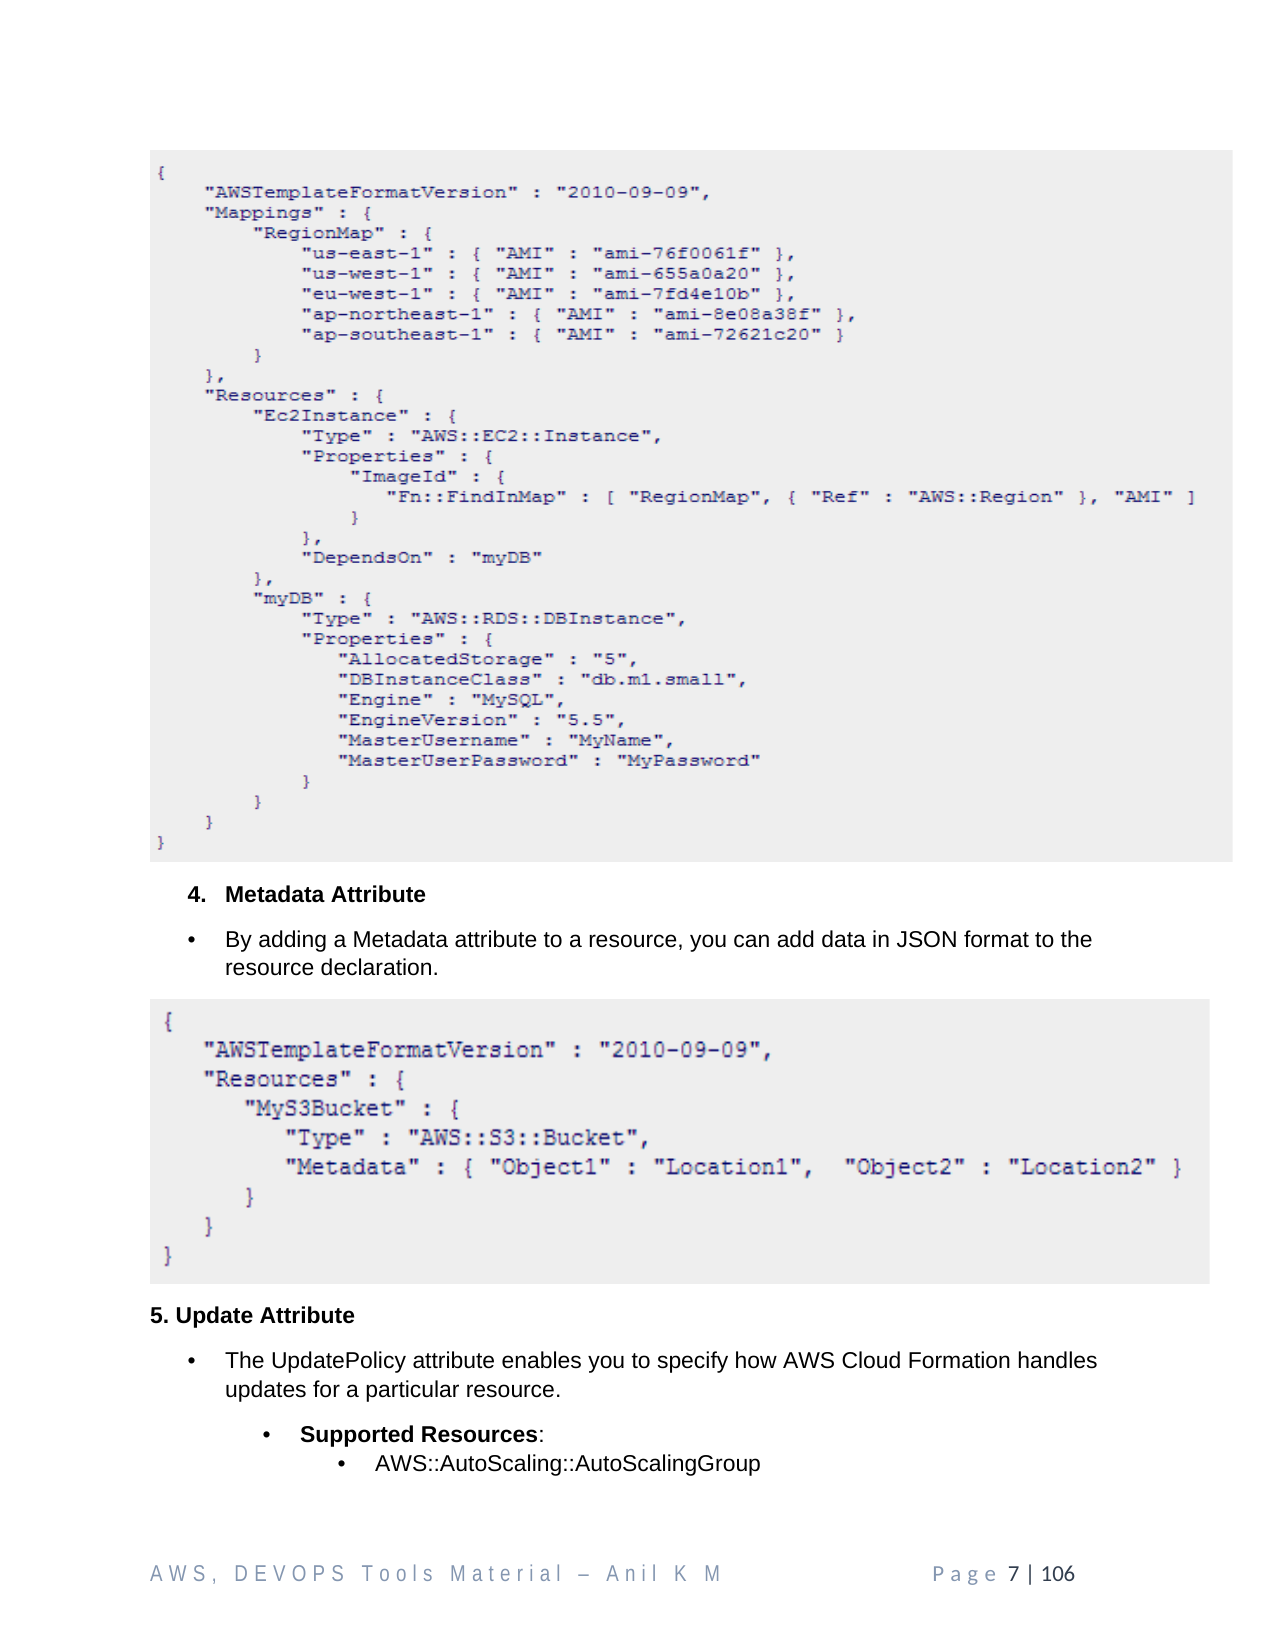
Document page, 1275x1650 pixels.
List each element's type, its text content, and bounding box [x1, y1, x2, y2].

picture [150, 150, 1233, 862]
list The UpdatePolicy attribute enables you to specify how AWS Cloud Formation handles updates for a particular resource. [187, 1347, 1125, 1402]
list Metadata Attribute [187, 881, 1125, 907]
picture [150, 999, 1210, 1284]
list By adding a Metadata attribute to a resource, you can add data in JSON format to the resource declaration. [187, 926, 1125, 980]
list AWS::AutoScaling::AutoScalingGroup [337, 1449, 1125, 1476]
text 5. Update Attribute [150, 1302, 1125, 1329]
list Supported Resources: [262, 1421, 1125, 1447]
